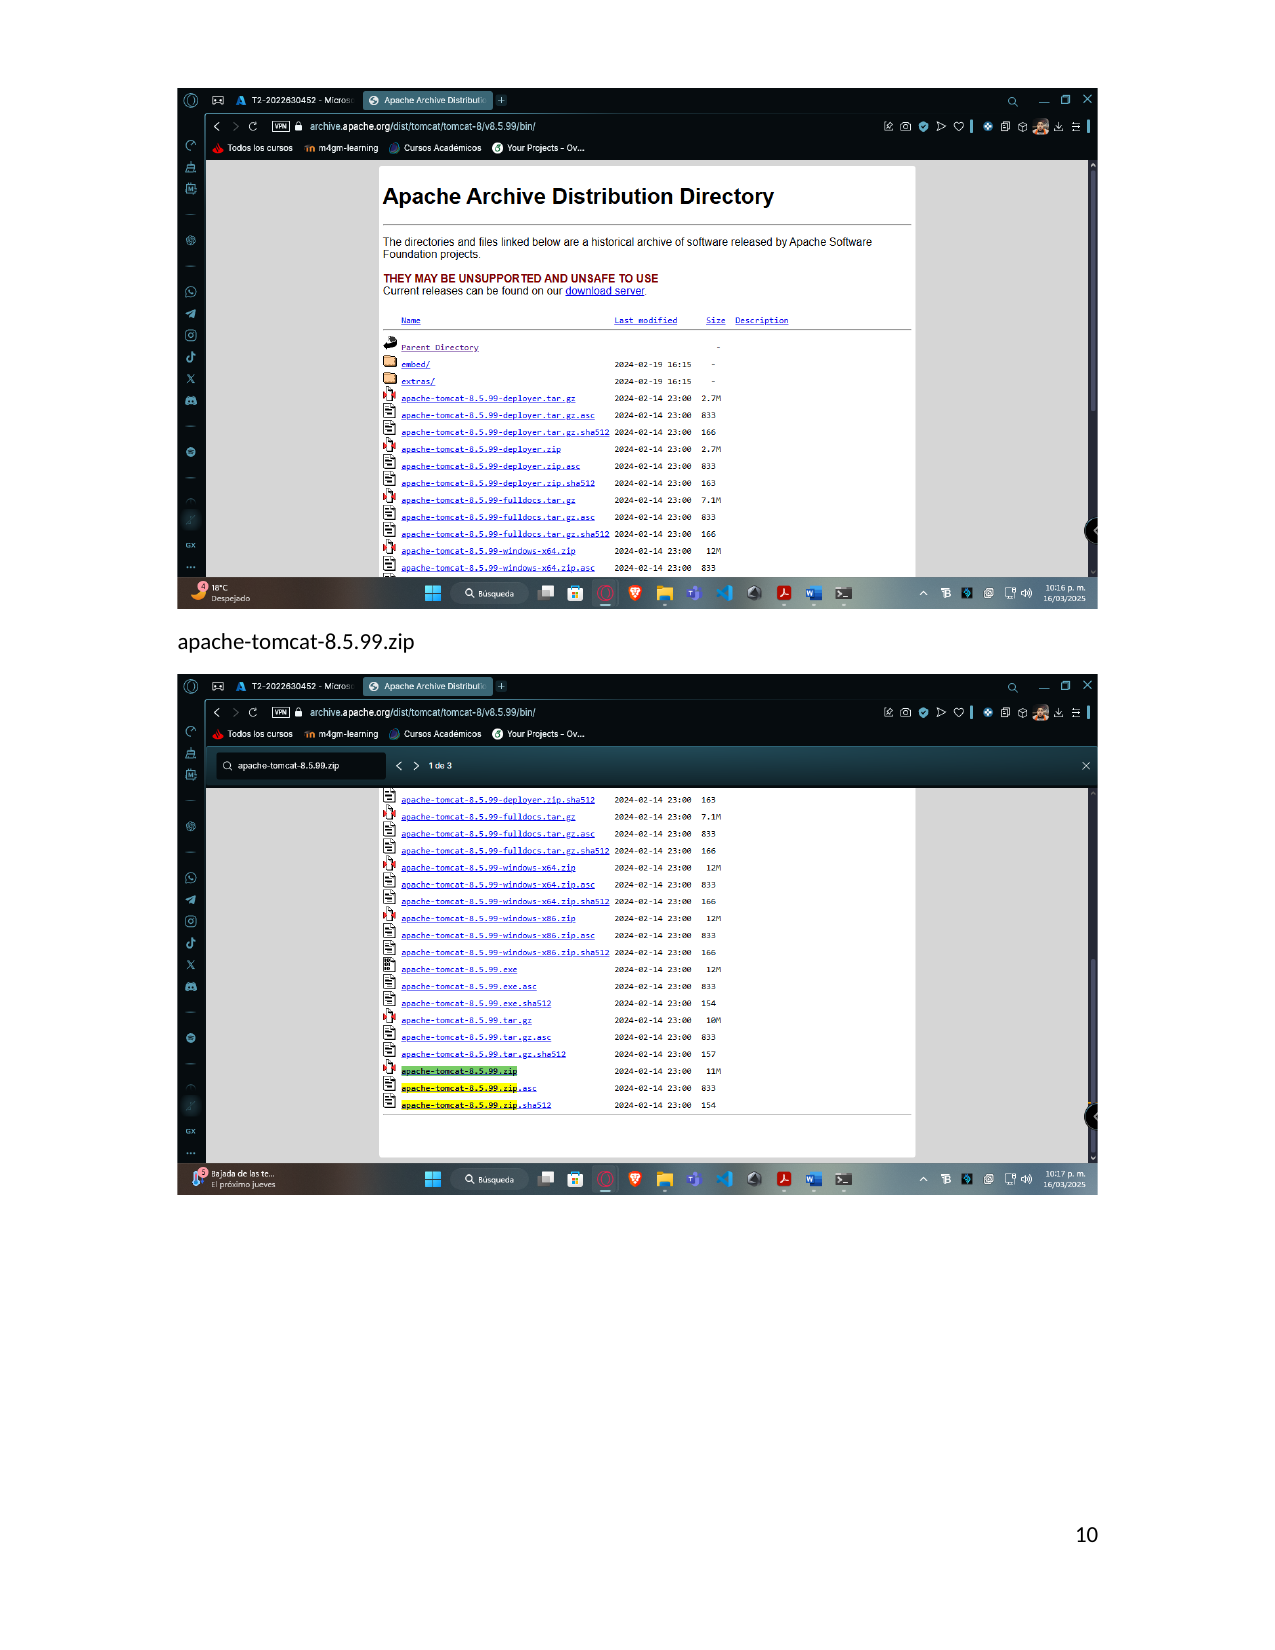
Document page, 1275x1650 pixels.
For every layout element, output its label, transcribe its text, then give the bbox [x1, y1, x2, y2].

text apache-tomcat-8.5.99.zip [177, 627, 1098, 655]
picture [177, 88, 1098, 609]
picture [177, 674, 1098, 1195]
